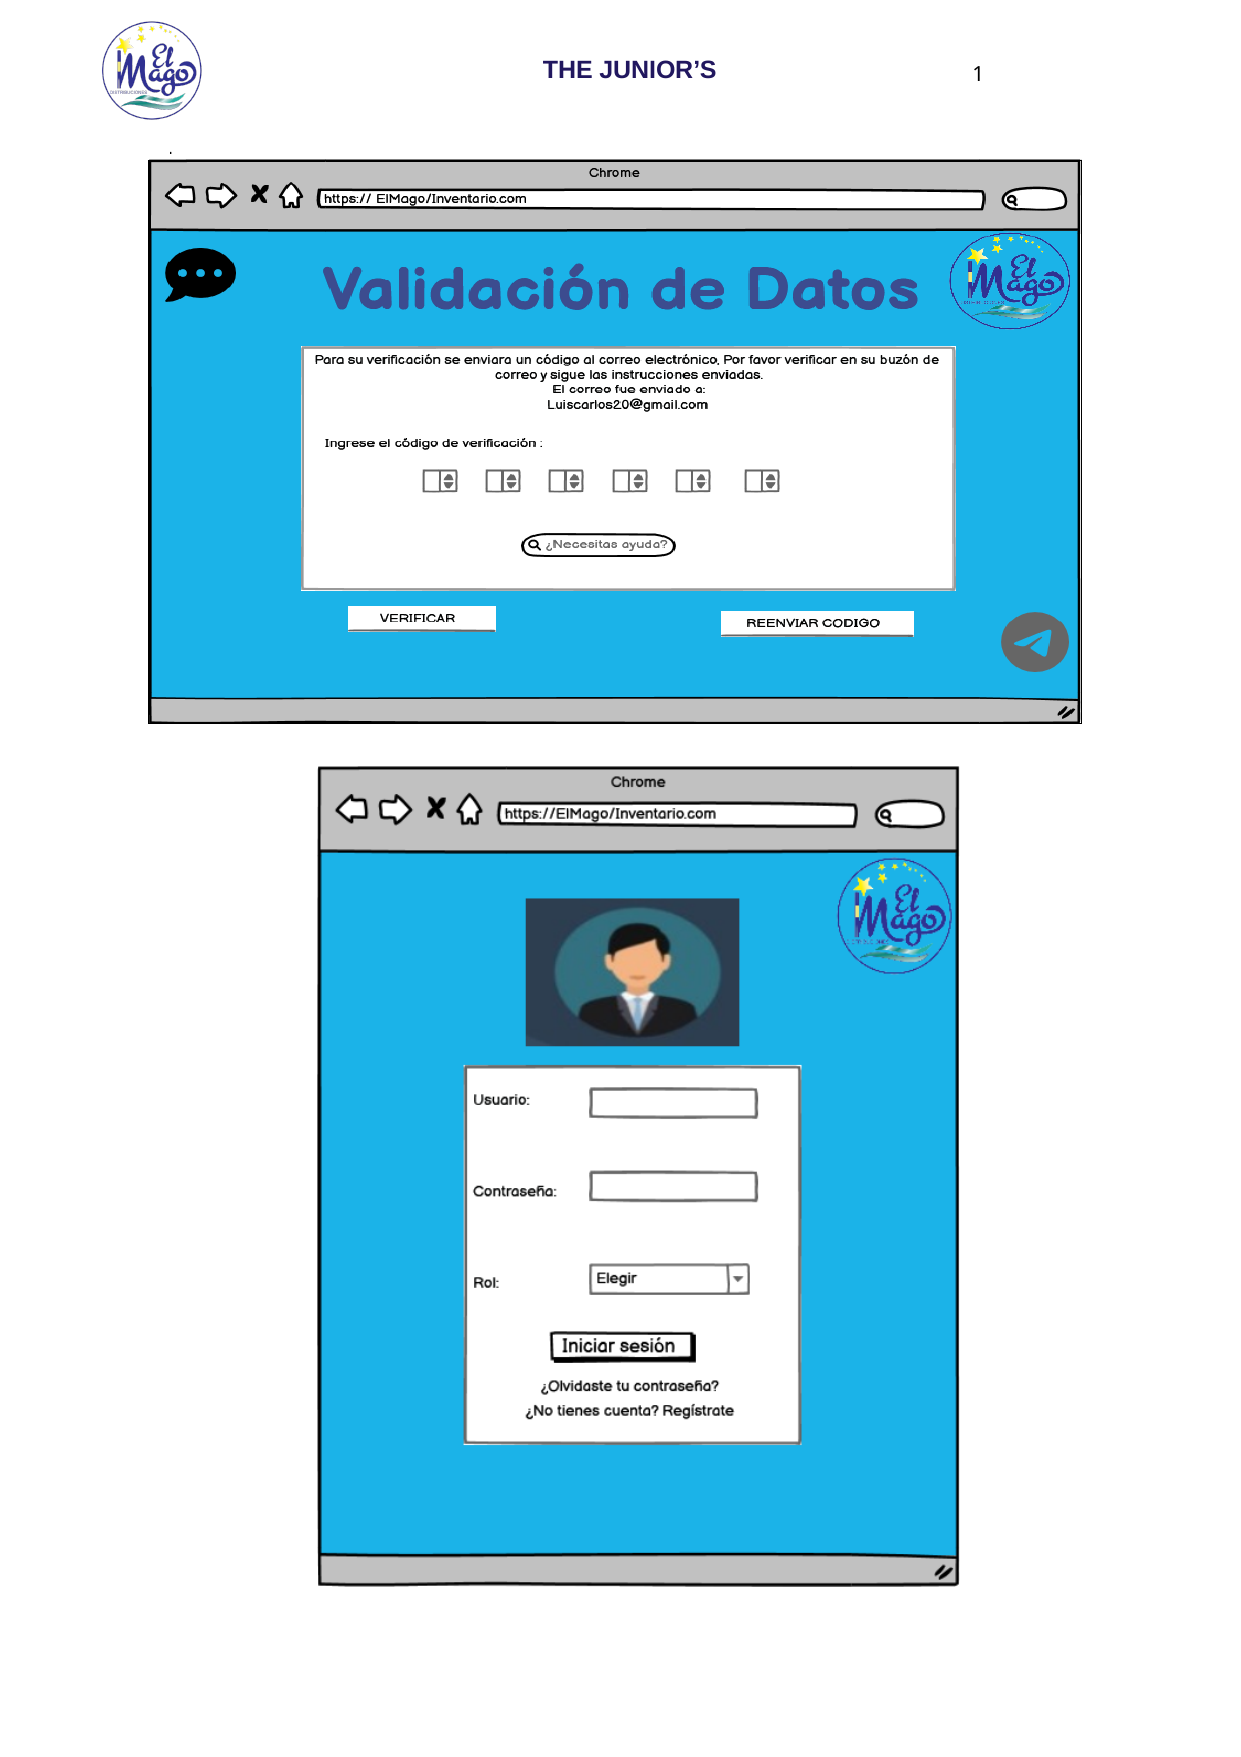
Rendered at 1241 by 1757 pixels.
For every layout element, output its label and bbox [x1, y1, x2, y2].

picture [317, 766, 960, 1587]
picture [149, 161, 1081, 723]
picture [87, 15, 216, 121]
